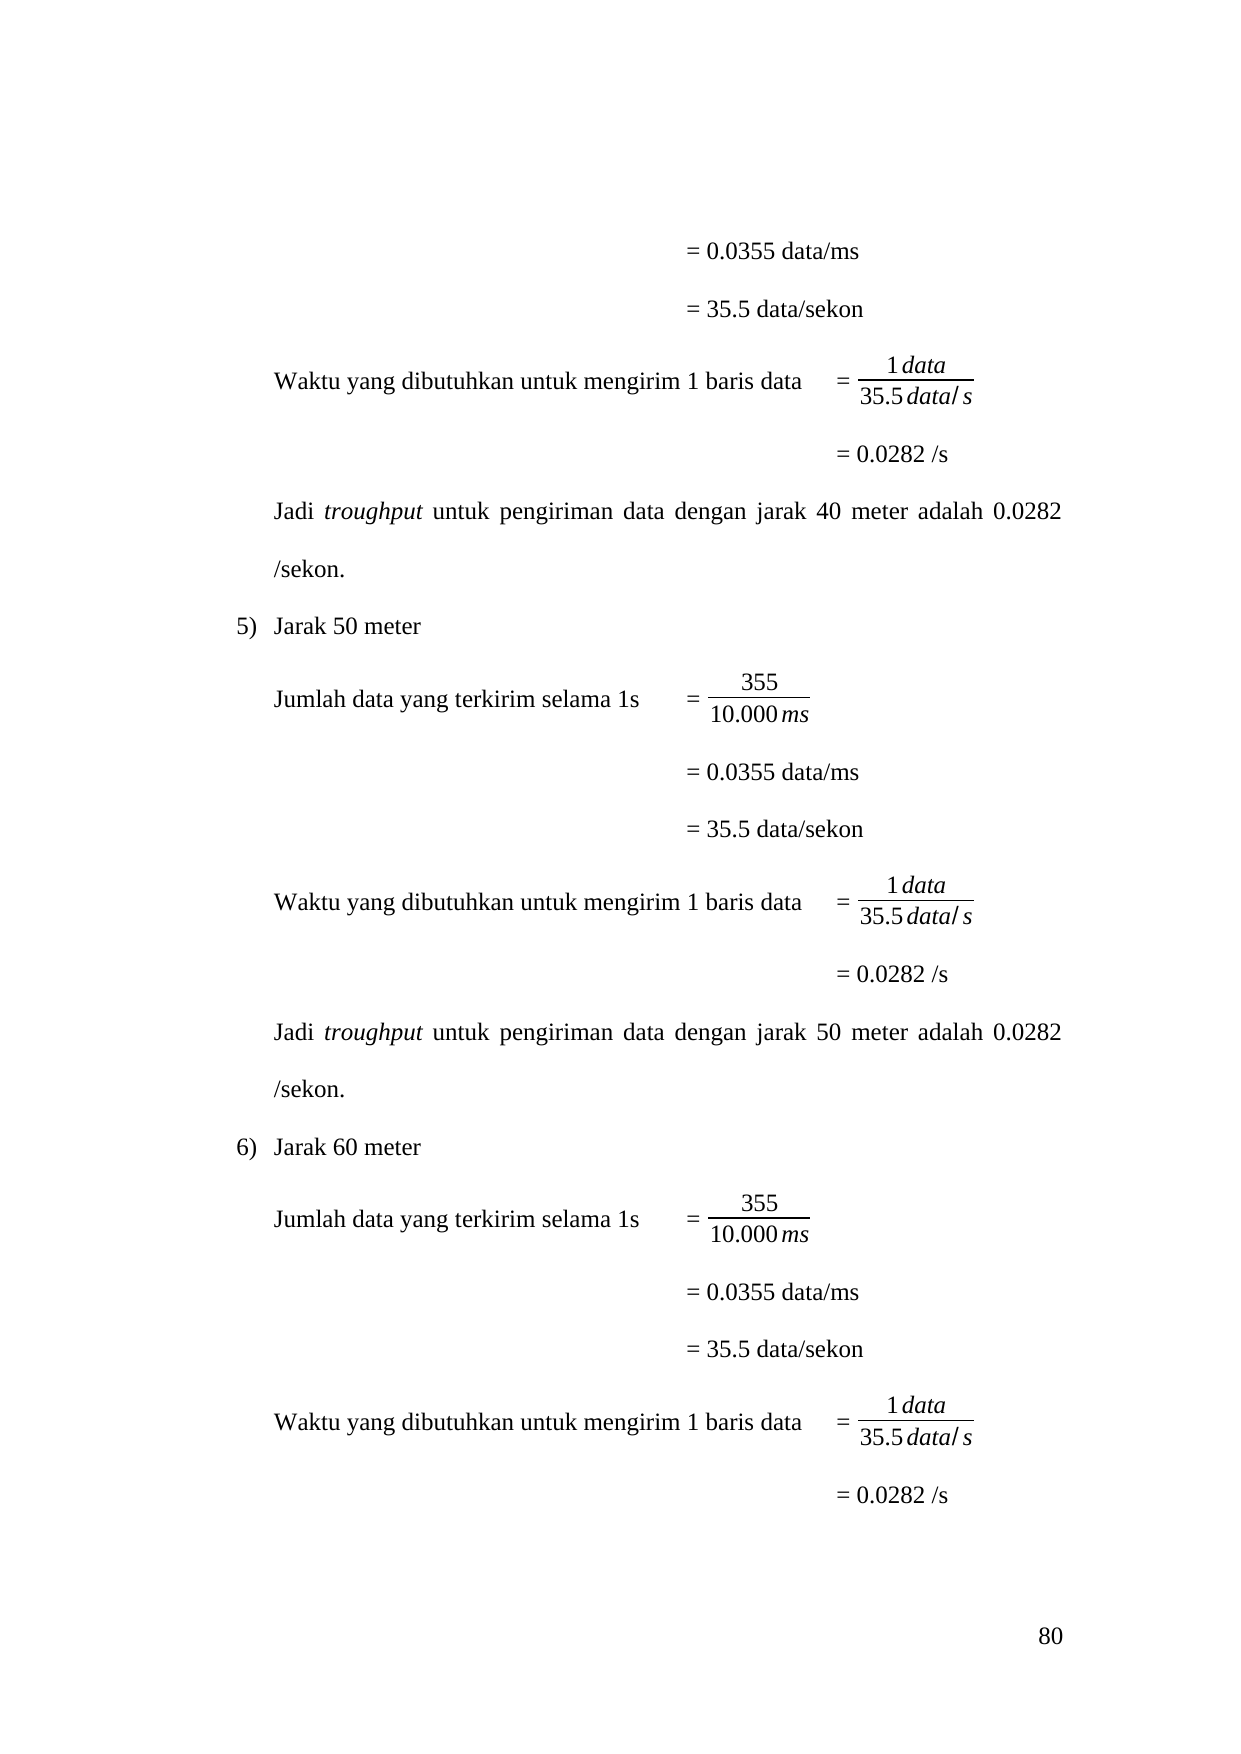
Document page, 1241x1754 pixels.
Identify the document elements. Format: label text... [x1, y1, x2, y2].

list = 0.0282 /s [274, 1480, 1063, 1508]
list = 0.0355 data/ms [274, 1277, 1063, 1306]
list = 0.0282 /s [274, 959, 1063, 988]
list Jumlah data yang terkirim selama 1s = [274, 669, 1063, 728]
list Jadi troughput untuk pengiriman data dengan jarak 40 meter adalah 0.0282 /sekon. [274, 496, 1063, 583]
list Waktu yang dibutuhkan untuk mengirim 1 baris data = [274, 1392, 1063, 1451]
list = 35.5 data/sekon [274, 1334, 1063, 1363]
list = 35.5 data/sekon [274, 294, 1063, 322]
list = 0.0282 /s [274, 439, 1063, 468]
list Jarak 60 meter [236, 1132, 1063, 1161]
list Waktu yang dibutuhkan untuk mengirim 1 baris data = [274, 872, 1063, 931]
list = 0.0355 data/ms [274, 757, 1063, 785]
list = 0.0355 data/ms [274, 236, 1063, 265]
list = 35.5 data/sekon [274, 814, 1063, 843]
list Jumlah data yang terkirim selama 1s = [274, 1189, 1063, 1248]
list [274, 351, 1063, 410]
list Jarak 50 meter [236, 611, 1063, 640]
list Jadi troughput untuk pengiriman data dengan jarak 50 meter adalah 0.0282 /sekon. [274, 1017, 1063, 1103]
